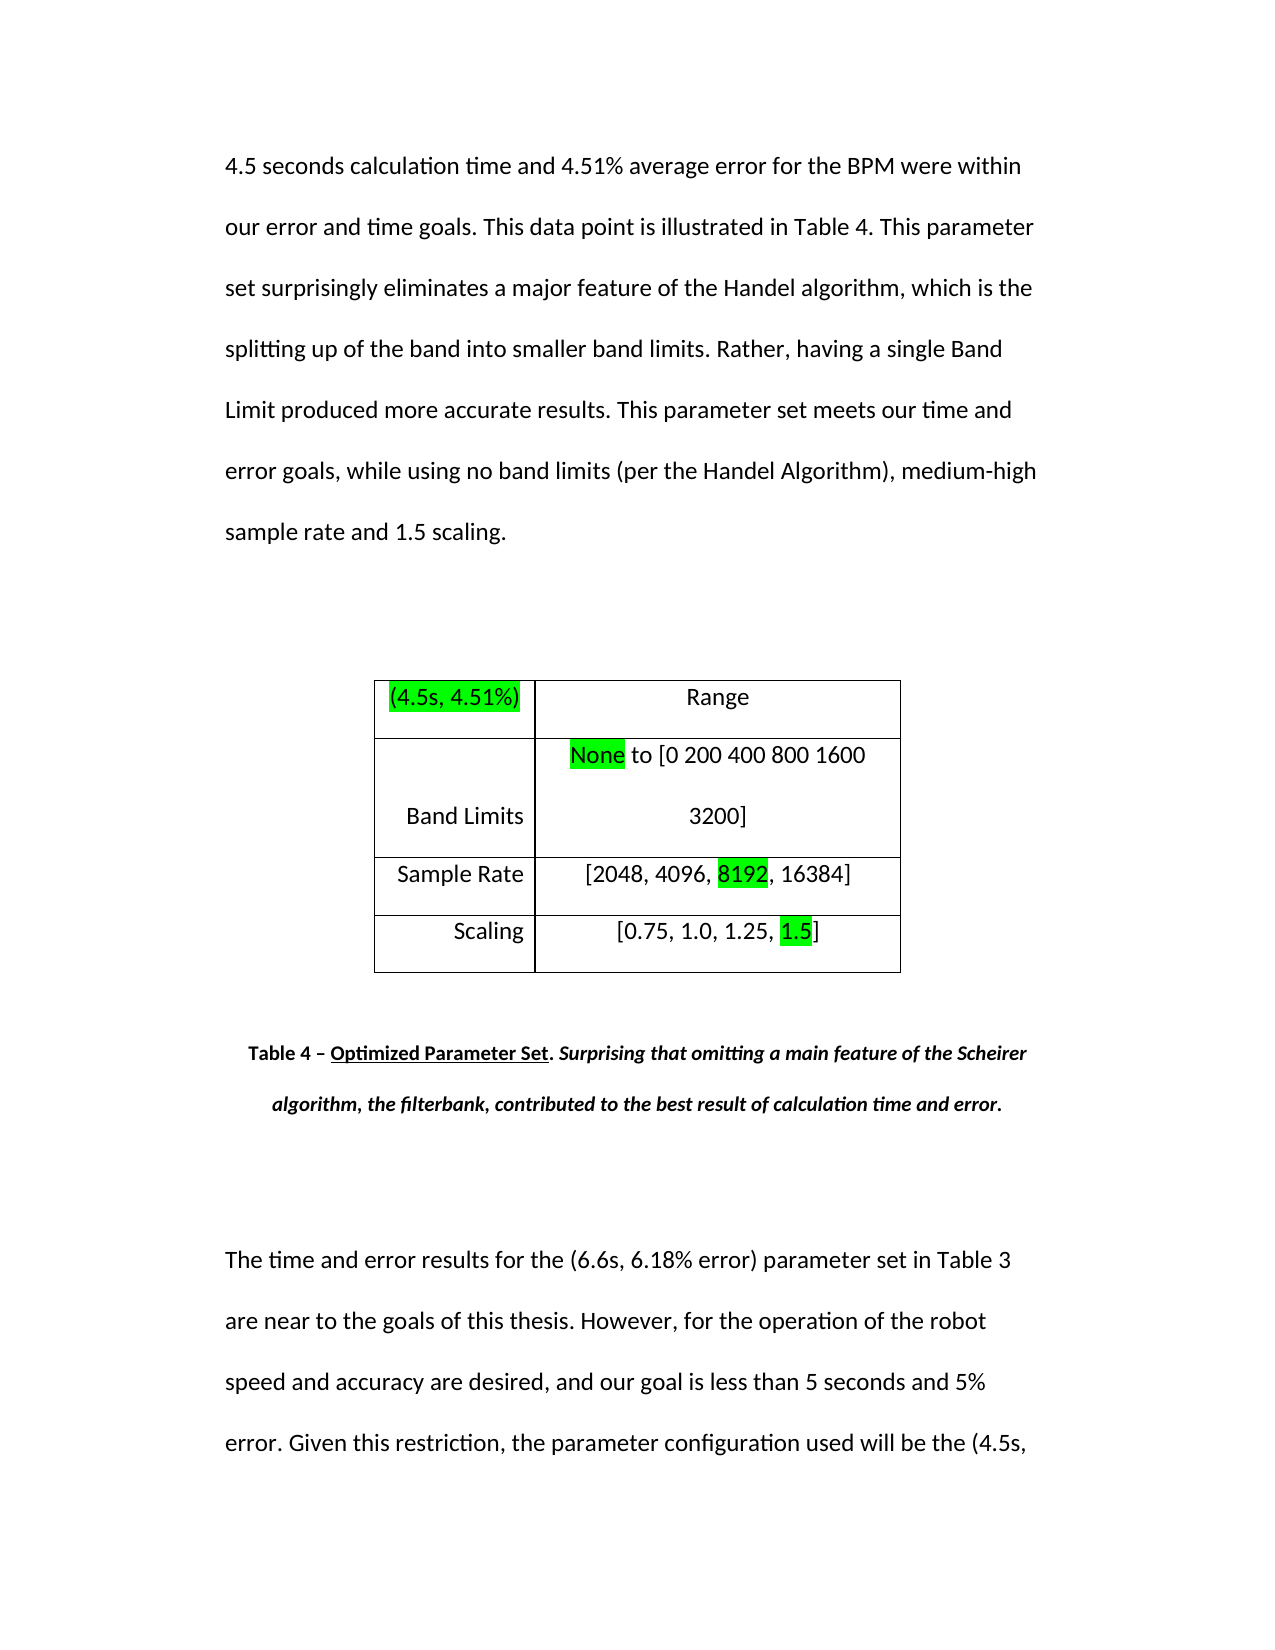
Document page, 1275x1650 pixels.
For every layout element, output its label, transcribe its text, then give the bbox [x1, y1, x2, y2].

table_cell Scaling [375, 916, 534, 972]
table_cell [0.75, 1.0, 1.25, 1.5] [536, 916, 900, 972]
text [225, 1244, 1050, 1458]
table_cell Sample Rate [375, 858, 534, 914]
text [225, 150, 1050, 547]
table_header Range [536, 681, 900, 738]
table_cell None to [0 200 400 800 1600 3200] [536, 739, 900, 857]
table_cell [2048, 4096, 8192, 16384] [536, 858, 900, 914]
table_cell Band Limits [375, 739, 534, 857]
text Table 4 – Optimized Parameter Set. Surprising that omitting a main feature of the Scheirer algorithm, the filterbank, contributed to the best result of calculation time and error. [225, 1040, 1050, 1116]
table_header (4.5s, 4.51%) [375, 681, 534, 738]
